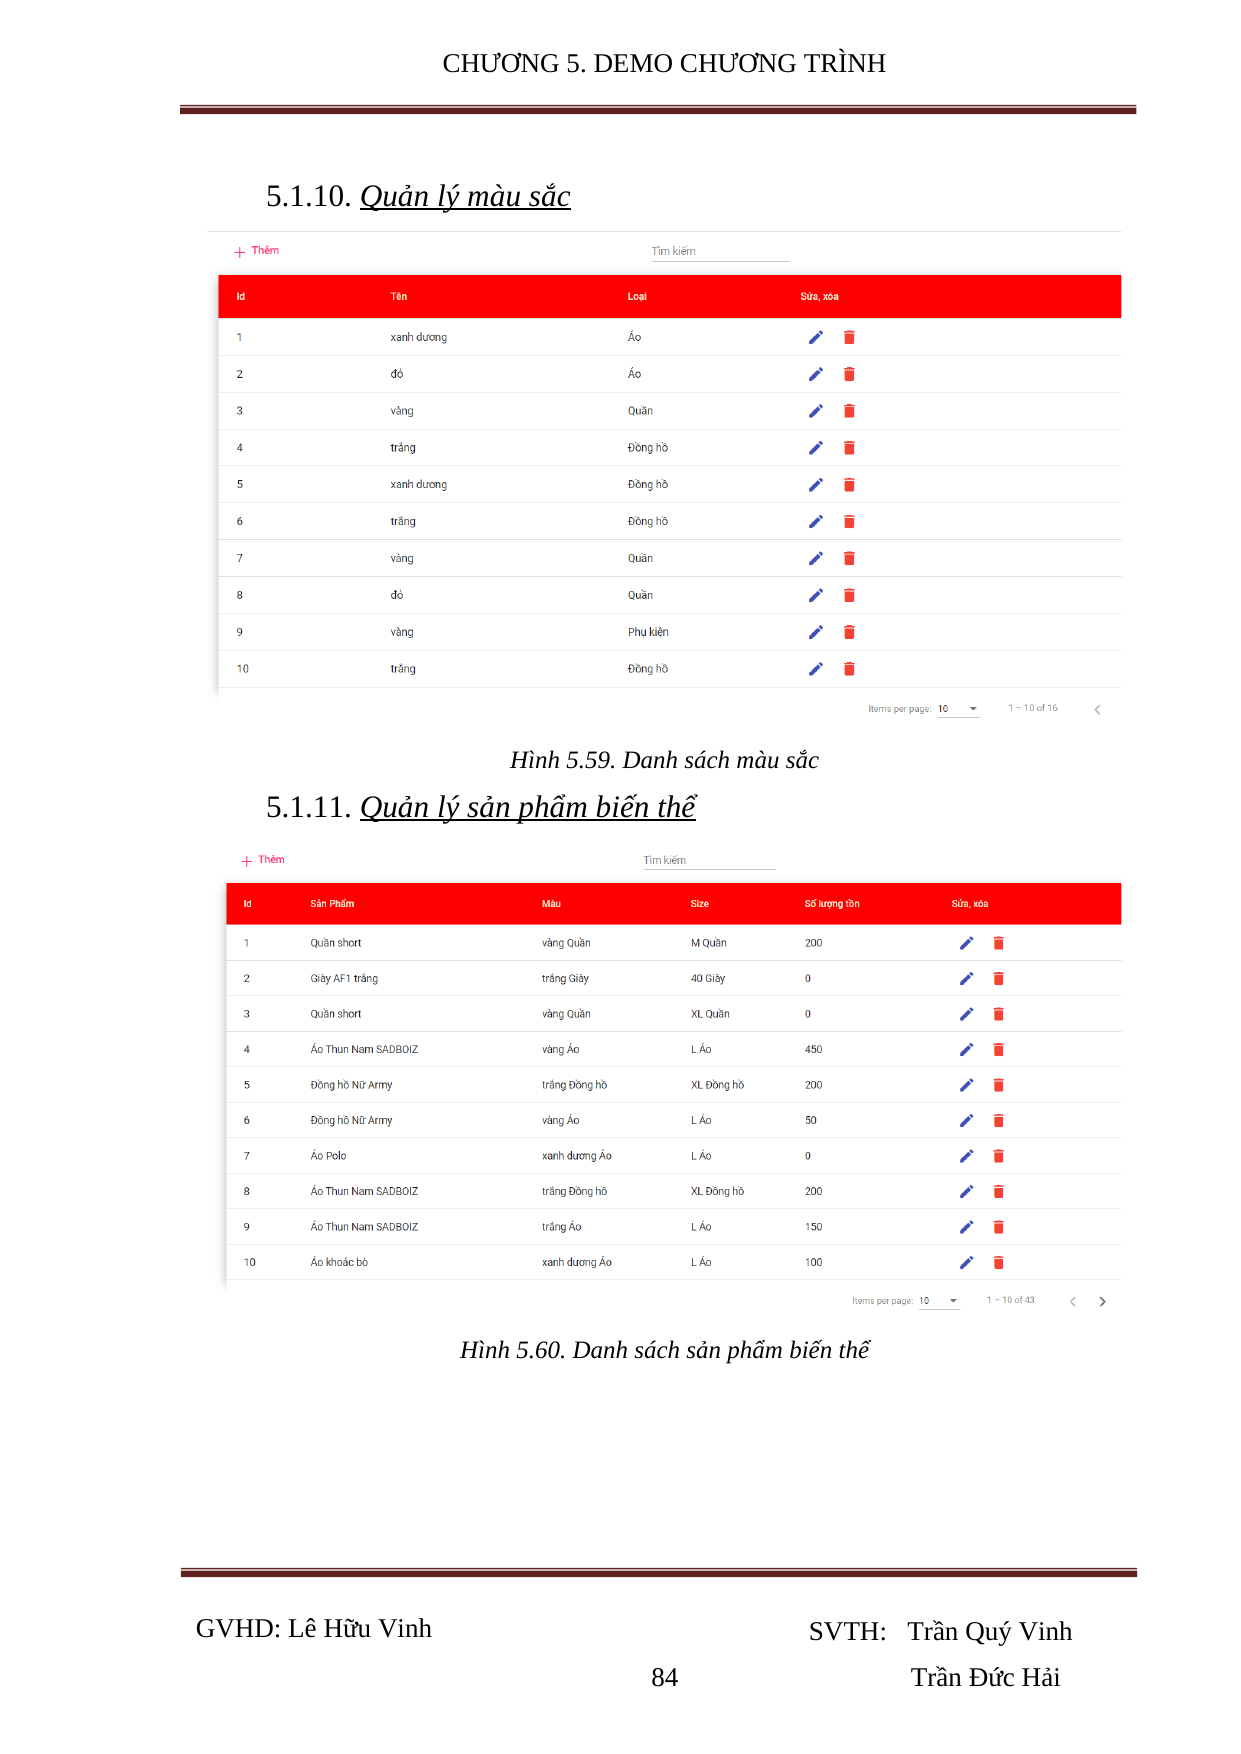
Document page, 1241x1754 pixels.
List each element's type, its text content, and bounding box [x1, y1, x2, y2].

subtitle Quản lý màu sắc [207, 177, 1122, 213]
text Hình 5.22. Danh sách màu sắc [207, 745, 1122, 774]
text Hình 5.23. Danh sách sản phẩm biến thể [207, 1335, 1122, 1364]
subtitle Quản lý sản phẩm biến thể [207, 788, 1122, 824]
picture [206, 231, 1122, 730]
picture [206, 841, 1122, 1320]
